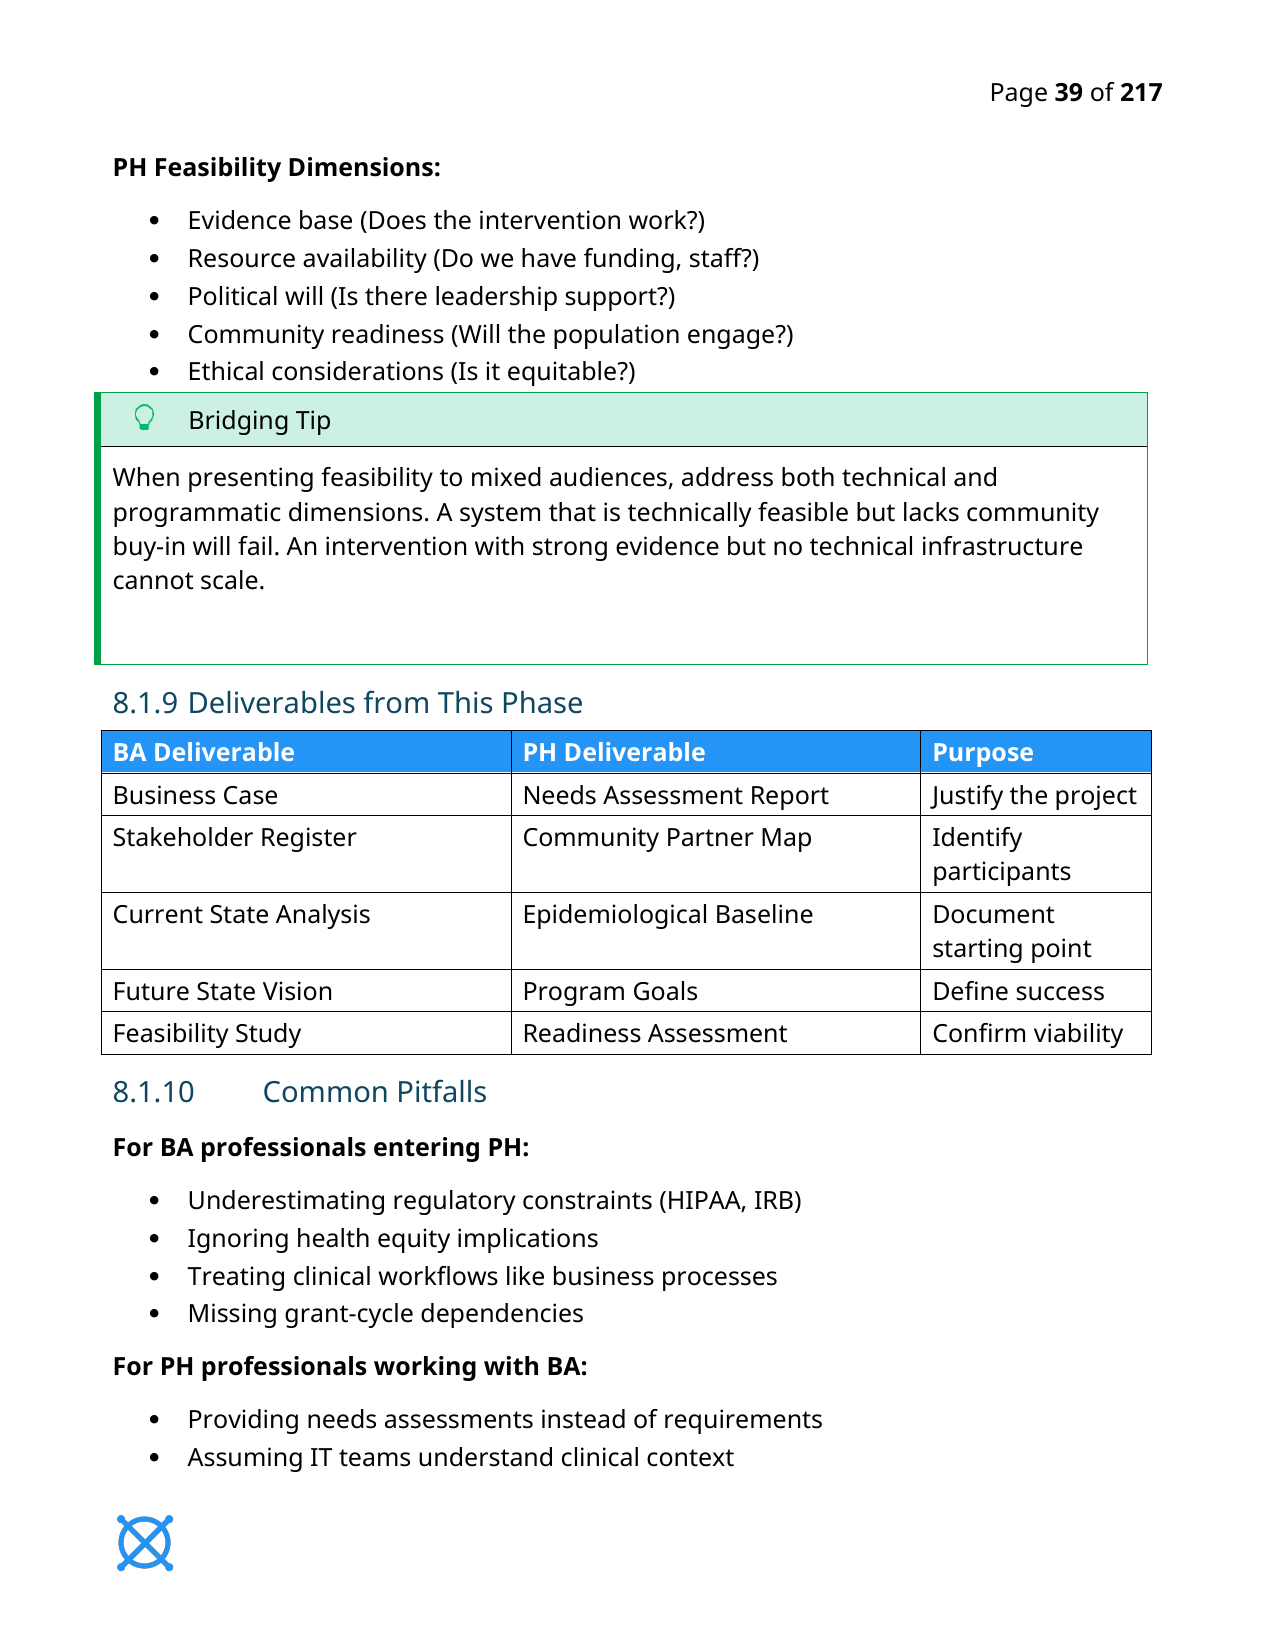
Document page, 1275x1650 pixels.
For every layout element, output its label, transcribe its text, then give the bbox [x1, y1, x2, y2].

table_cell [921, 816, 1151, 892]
list Evidence base (Does the intervention work?) [150, 203, 1162, 237]
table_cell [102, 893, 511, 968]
text PH Feasibility Dimensions: [112, 150, 1162, 184]
picture [131, 404, 157, 430]
text For BA professionals entering PH: [112, 1130, 1162, 1164]
list Underestimating regulatory constraints (HIPAA, IRB) [150, 1183, 1162, 1217]
list Ignoring health equity implications [150, 1220, 1162, 1254]
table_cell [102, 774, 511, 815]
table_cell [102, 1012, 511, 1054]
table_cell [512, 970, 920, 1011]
subtitle Common Pitfalls [112, 1071, 1162, 1111]
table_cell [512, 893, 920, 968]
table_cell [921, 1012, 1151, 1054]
list Treating clinical workflows like business processes [150, 1258, 1162, 1292]
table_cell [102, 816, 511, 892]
list Ethical considerations (Is it equitable?) [150, 354, 1162, 388]
list Providing needs assessments instead of requirements [150, 1402, 1162, 1436]
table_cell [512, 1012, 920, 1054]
list Community readiness (Will the population engage?) [150, 316, 1162, 350]
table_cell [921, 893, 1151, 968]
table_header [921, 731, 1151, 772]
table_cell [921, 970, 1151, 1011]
text For PH professionals working with BA: [112, 1349, 1162, 1383]
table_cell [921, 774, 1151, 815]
list Political will (Is there leadership support?) [150, 278, 1162, 312]
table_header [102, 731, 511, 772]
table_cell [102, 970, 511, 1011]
list Missing grant-cycle dependencies [150, 1296, 1162, 1330]
subtitle Deliverables from This Phase [112, 682, 1162, 722]
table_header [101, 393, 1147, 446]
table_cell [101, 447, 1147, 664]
list Assuming IT teams understand clinical context [150, 1439, 1162, 1473]
list Resource availability (Do we have funding, staff?) [150, 241, 1162, 275]
picture [112, 1511, 177, 1575]
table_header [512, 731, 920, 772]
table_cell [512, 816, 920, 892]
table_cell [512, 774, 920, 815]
